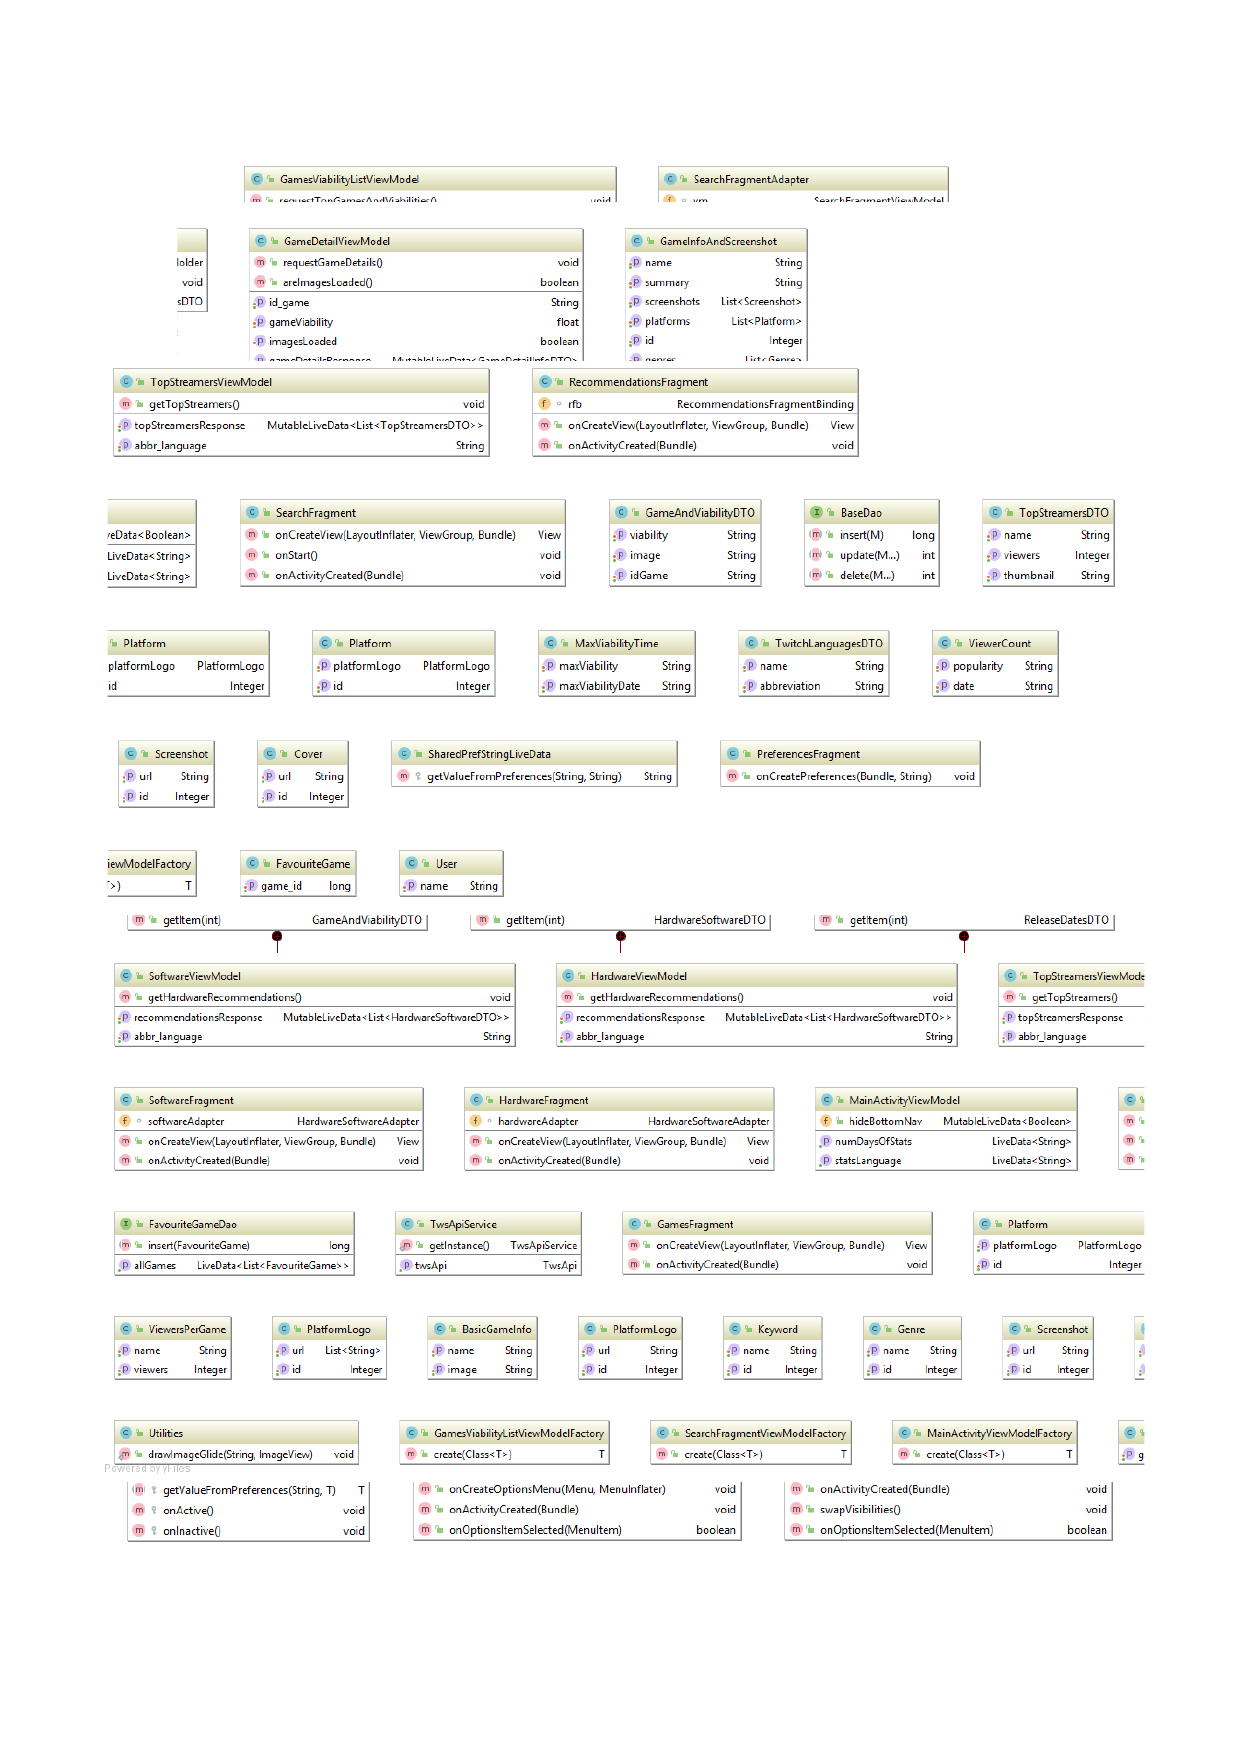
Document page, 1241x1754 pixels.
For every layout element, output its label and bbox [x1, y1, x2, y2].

picture [95, 147, 1145, 1551]
